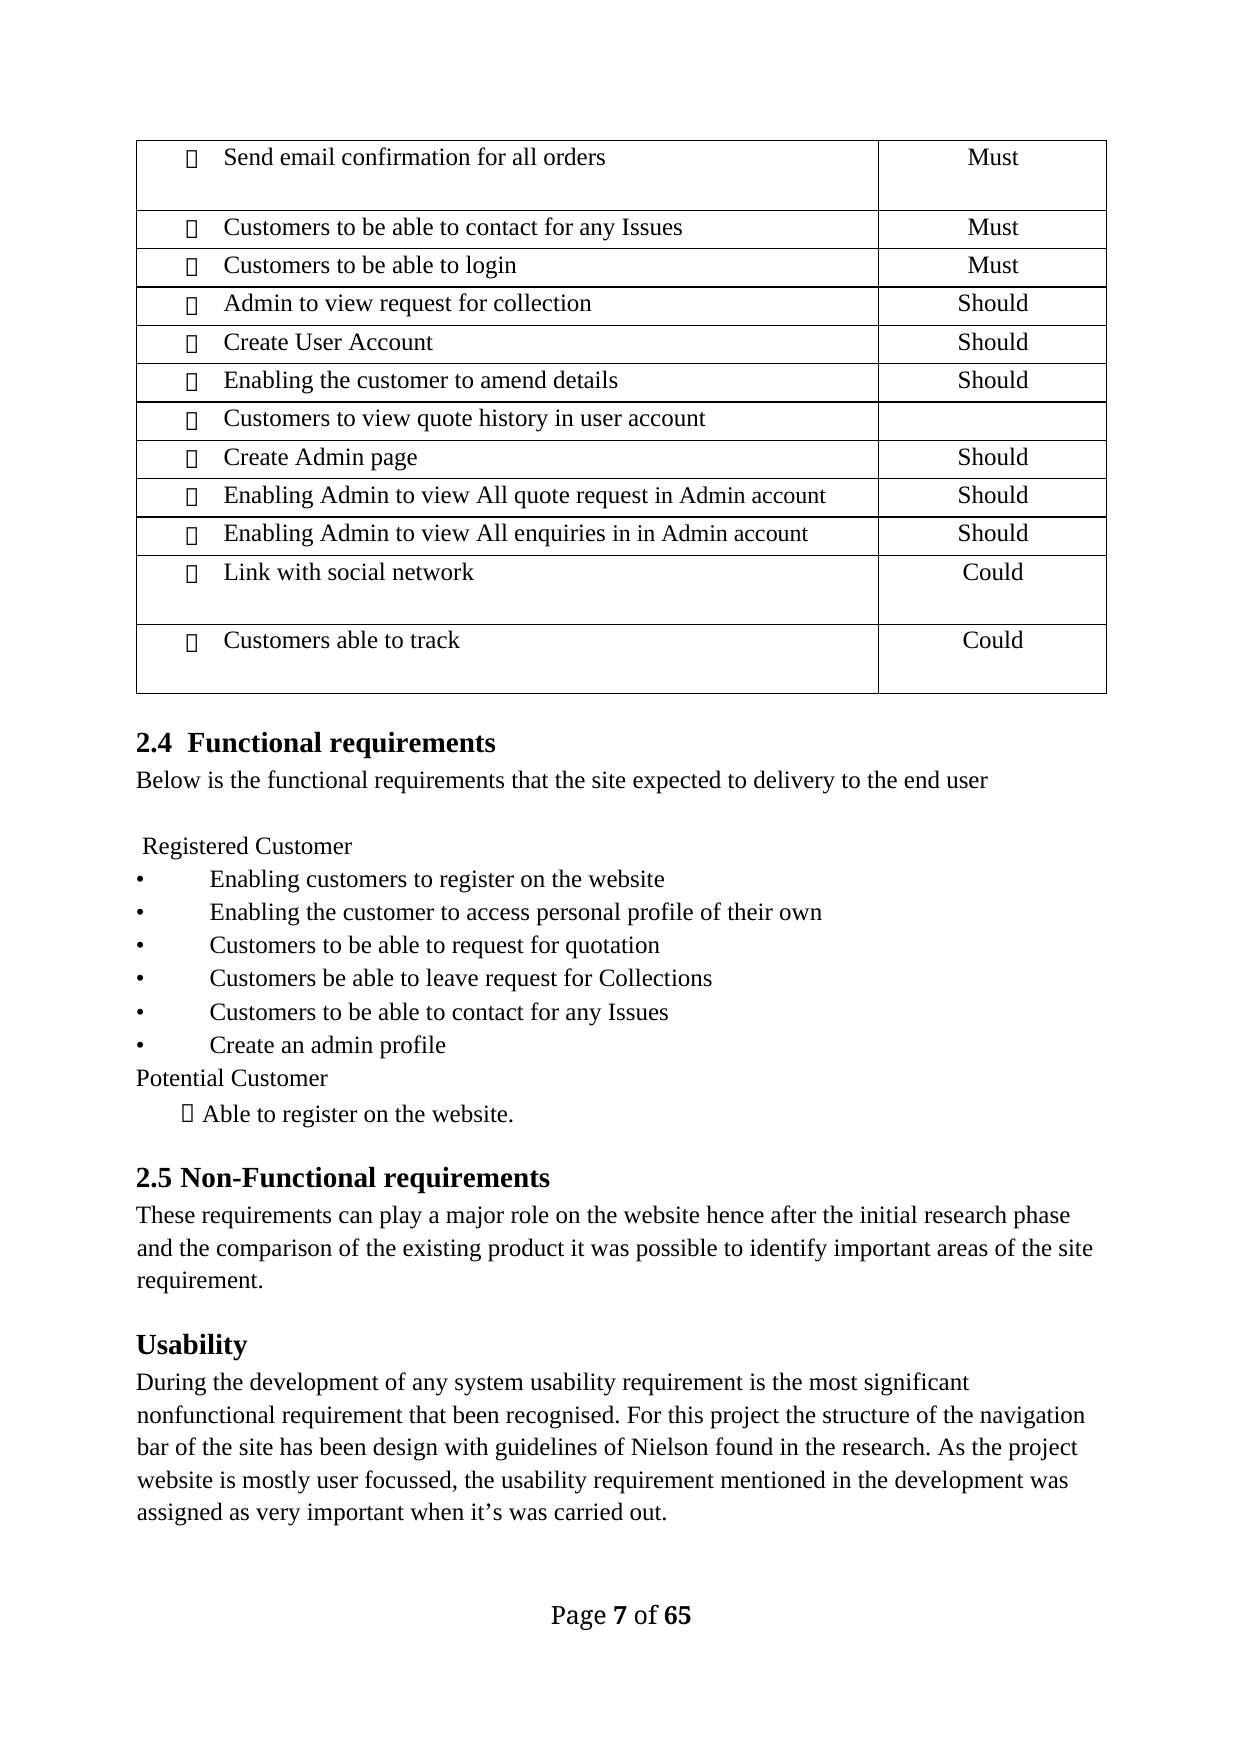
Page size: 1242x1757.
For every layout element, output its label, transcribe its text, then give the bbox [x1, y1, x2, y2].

list Customers to be able to contact for any Issues [136, 997, 1105, 1025]
table_cell Should [879, 326, 1106, 363]
table_cell Could [879, 556, 1106, 624]
table_cell Enabling Admin to view All enquiries in in Admin account [223, 518, 878, 555]
table_cell Customers to be able to login [223, 249, 878, 286]
text Registered Customer [136, 831, 1105, 860]
table_cell Should [879, 364, 1106, 401]
text Below is the functional requirements that the site expected to delivery to the end user [136, 765, 1105, 794]
table_cell Customers to be able to contact for any Issues [223, 211, 878, 248]
table_cell Send email confirmation for all orders [223, 141, 878, 210]
table_cell Should [879, 288, 1106, 325]
table_cell Admin to view request for collection [223, 288, 878, 325]
subtitle Usability [136, 1327, 1107, 1361]
table_cell Create User Account [223, 326, 878, 363]
table_cell  [137, 441, 223, 478]
table_cell Should [879, 518, 1106, 555]
table_cell  [137, 249, 223, 286]
table_cell  [137, 479, 223, 516]
table_cell  [137, 518, 223, 555]
text  Able to register on the website. [180, 1096, 1105, 1130]
table_cell  [137, 364, 223, 401]
table_cell  [137, 556, 223, 624]
table_cell [879, 403, 1106, 440]
list Enabling customers to register on the website [136, 864, 1105, 893]
table_cell Must [879, 249, 1106, 286]
table_cell Customers to view quote history in user account [223, 403, 878, 440]
table_cell  [137, 403, 223, 440]
subtitle 2.5 Non-Functional requirements [136, 1160, 1107, 1193]
table_cell Should [879, 441, 1106, 478]
table_cell  [137, 141, 223, 210]
table_cell  [137, 625, 223, 693]
list Customers to be able to request for quotation [136, 930, 1105, 959]
table_cell Should [879, 479, 1106, 516]
table_cell  [137, 288, 223, 325]
table_cell Enabling Admin to view All quote request in Admin account [223, 479, 878, 516]
list Customers be able to leave request for Collections [136, 963, 1105, 992]
list Create an admin profile [136, 1030, 1105, 1058]
table_cell Must [879, 141, 1106, 210]
table_cell  [137, 211, 223, 248]
text Potential Customer [136, 1063, 1105, 1092]
table_cell Enabling the customer to amend details [223, 364, 878, 401]
table_cell Must [879, 211, 1106, 248]
table_cell  [137, 326, 223, 363]
table_cell Link with social network [223, 556, 878, 624]
list Enabling the customer to access personal profile of their own [136, 897, 1105, 926]
text During the development of any system usability requirement is the most significant nonfunctional requirement that been recognised. For this project the structure of the navigation bar of the site has been design with guidelines of Nielson found in the research. As the project website is mostly user focussed, the usability requirement mentioned in the development was assigned as very important when it’s was carried out. [136, 1367, 1105, 1526]
table_cell Create Admin page [223, 441, 878, 478]
text These requirements can play a major role on the website hence after the initial research phase and the comparison of the existing product it was possible to identify important areas of the site requirement. [136, 1200, 1105, 1294]
subtitle 2.4 Functional requirements [136, 725, 1107, 758]
table_cell Could [879, 625, 1106, 693]
table_cell Customers able to track [223, 625, 878, 693]
